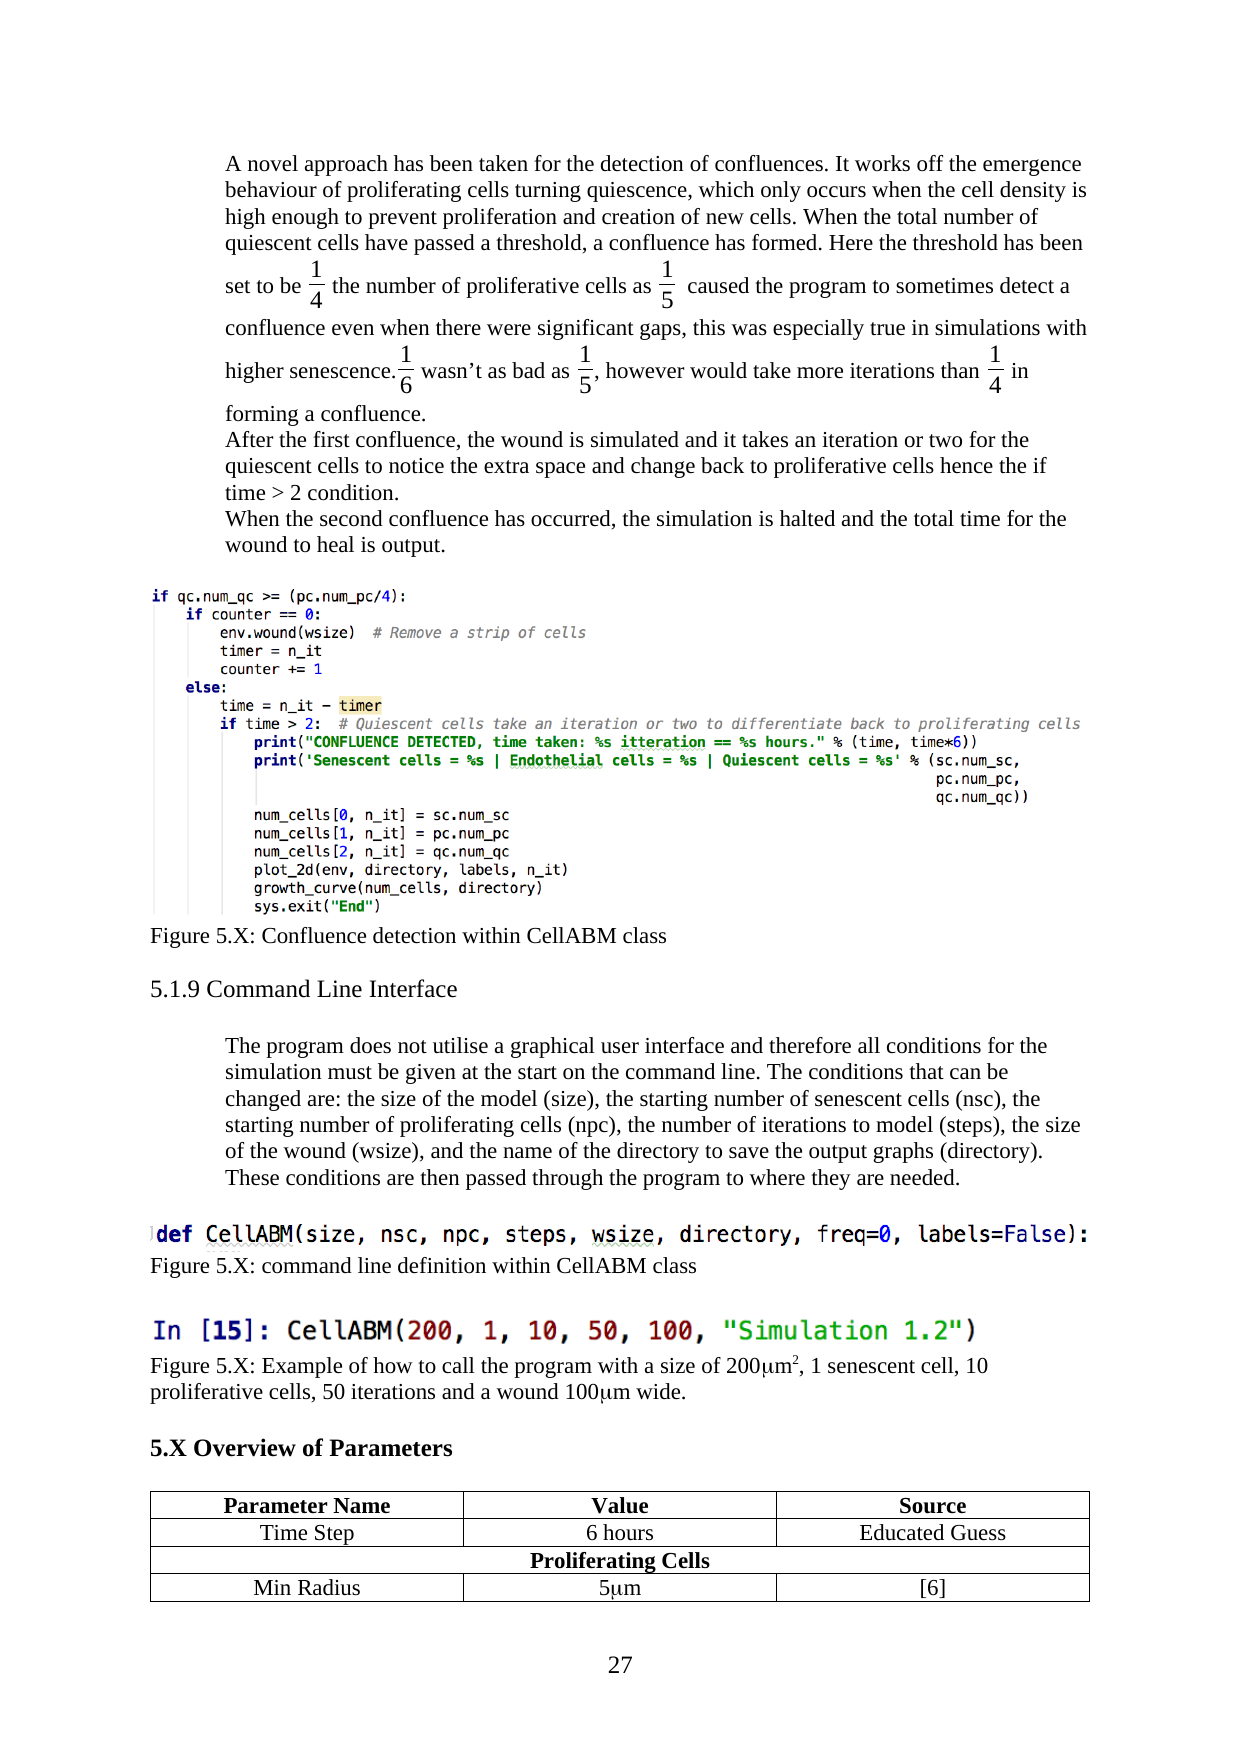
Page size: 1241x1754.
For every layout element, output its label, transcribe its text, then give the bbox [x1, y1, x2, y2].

table_cell 6 hours [464, 1519, 776, 1546]
text A novel approach has been taken for the detection of confluences. It works off the emergence behaviour of proliferating cells turning quiescence, which only occurs when the cell density is high enough to prevent proliferation and creation of new cells. When the total number of quiescent cells have passed a threshold, a confluence has formed. Here the threshold has been set to be the number of proliferative cells as caused the program to sometimes detect a confluence even when there were significant gaps, this was especially true in simulations with higher senescence. wasn’t as bad as , however would take more iterations than in forming a confluence. [225, 150, 1090, 426]
text The program does not utilise a graphical user interface and therefore all conditions for the simulation must be given at the start on the command line. The conditions that can be changed are: the size of the model (size), the starting number of senescent cells (nsc), the starting number of proliferating cells (npc), the number of iterations to model (steps), the size of the wound (wsize), and the name of the directory to save the output graphs (directory). These conditions are then passed through the program to where they are needed. [225, 1032, 1090, 1190]
table_cell [6] [777, 1574, 1089, 1601]
table_cell Time Step [151, 1519, 463, 1546]
text When the second confluence has occurred, the simulation is halted and the total time for the wound to heal is output. [225, 505, 1090, 558]
text After the first confluence, the wound is simulated and it takes an iteration or two for the quiescent cells to notice the extra space and change back to proliferative cells hence the if time > 2 condition. [225, 426, 1090, 505]
text Figure 5.X: Example of how to call the program with a size of 200m2, 1 senescent cell, 10 proliferative cells, 50 iterations and a wound 100m wide. [150, 1352, 1090, 1405]
picture [150, 584, 1090, 922]
picture [150, 1216, 1090, 1252]
list 5.X Overview of Parameters [150, 1433, 1090, 1462]
table_cell Proliferating Cells [151, 1547, 1089, 1573]
table_cell 5m [464, 1574, 776, 1601]
table_header Parameter Name [151, 1492, 463, 1518]
text 5.1.9 Command Line Interface [150, 974, 1090, 1003]
table_header Value [464, 1492, 776, 1518]
table_cell Min Radius [151, 1574, 463, 1601]
table_cell Educated Guess [777, 1519, 1089, 1546]
table_header Source [777, 1492, 1089, 1518]
picture [150, 1304, 985, 1352]
text Figure 5.X: command line definition within CellABM class [150, 1252, 1090, 1278]
text Figure 5.X: Confluence detection within CellABM class [150, 922, 1090, 948]
